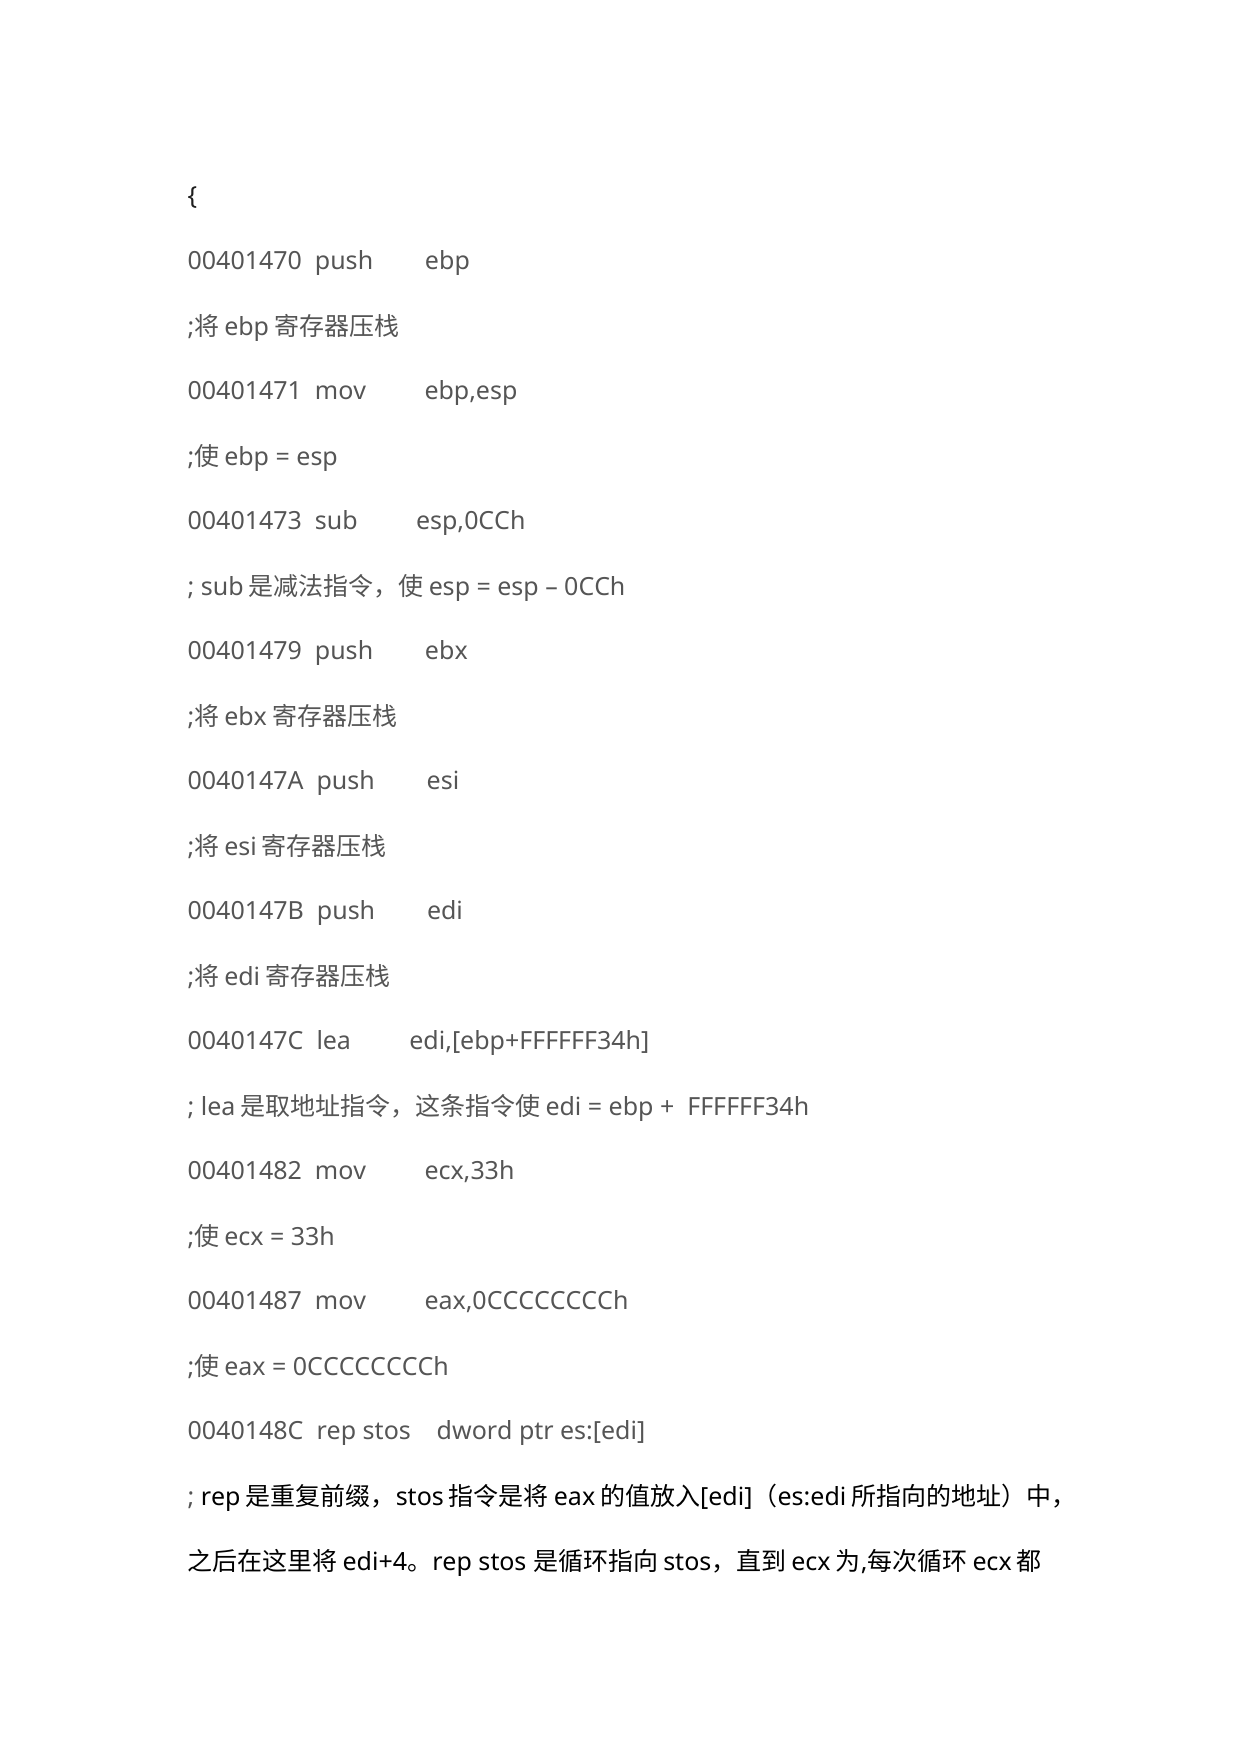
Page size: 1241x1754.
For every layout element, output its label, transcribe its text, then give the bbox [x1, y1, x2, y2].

text ;使ecx = 33h [187, 1202, 1053, 1267]
text 00401471 mov ebp,esp [187, 357, 1053, 422]
text 0040148C rep stos dword ptr es:[edi] [187, 1397, 1053, 1462]
text 00401473 sub esp,0CCh [187, 487, 1053, 552]
text ; lea是取地址指令，这条指令使edi = ebp + FFFFFF34h [187, 1072, 1053, 1137]
text 0040147A push esi [187, 747, 1053, 812]
text { [187, 162, 1053, 227]
text ; sub是减法指令，使esp = esp – 0CCh [187, 552, 1053, 617]
text 00401470 push ebp [187, 227, 1053, 292]
text ;将ebp寄存器压栈 [187, 292, 1053, 357]
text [187, 1462, 1053, 1592]
text ;将esi寄存器压栈 [187, 812, 1053, 877]
text 0040147C lea edi,[ebp+FFFFFF34h] [187, 1007, 1053, 1072]
text 0040147B push edi [187, 877, 1053, 942]
text 00401482 mov ecx,33h [187, 1137, 1053, 1202]
text ;将ebx寄存器压栈 [187, 682, 1053, 747]
text 00401479 push ebx [187, 617, 1053, 682]
text ;使ebp = esp [187, 422, 1053, 487]
text ;将edi寄存器压栈 [187, 942, 1053, 1007]
text 00401487 mov eax,0CCCCCCCCh [187, 1267, 1053, 1332]
text ;使eax = 0CCCCCCCCh [187, 1332, 1053, 1397]
